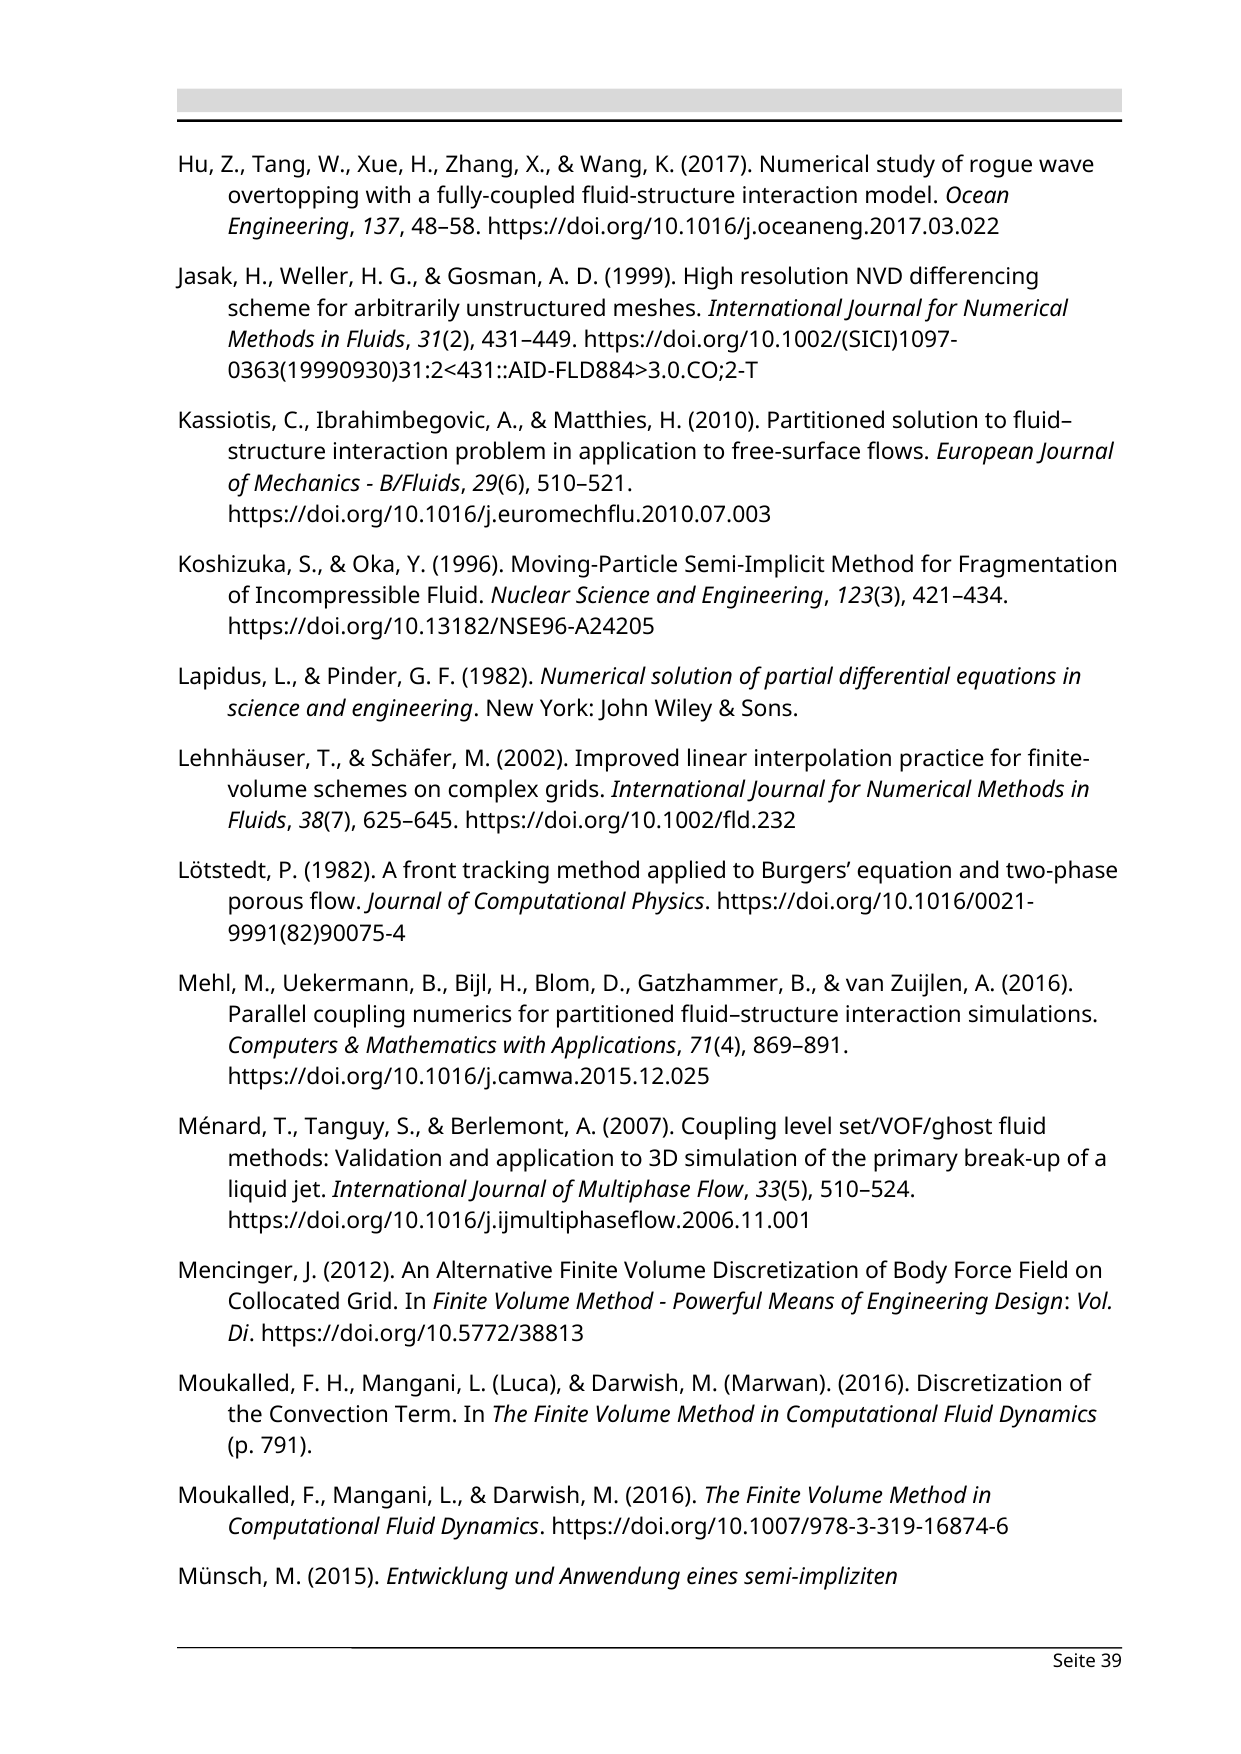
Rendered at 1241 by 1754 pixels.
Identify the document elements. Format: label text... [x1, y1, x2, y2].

text Moukalled, F. H., Mangani, L. (Luca), & Darwish, M. (Marwan). (2016). Discretization of the Convection Term. In The Finite Volume Method in Computational Fluid Dynamics (p. 791). [177, 1366, 1122, 1460]
text Hu, Z., Tang, W., Xue, H., Zhang, X., & Wang, K. (2017). Numerical study of rogue wave overtopping with a fully-coupled fluid-structure interaction model. Ocean Engineering, 137, 48–58. https://doi.org/10.1016/j.oceaneng.2017.03.022 [177, 148, 1122, 241]
text Koshizuka, S., & Oka, Y. (1996). Moving-Particle Semi-Implicit Method for Fragmentation of Incompressible Fluid. Nuclear Science and Engineering, 123(3), 421–434. https://doi.org/10.13182/NSE96-A24205 [177, 548, 1122, 641]
text Kassiotis, C., Ibrahimbegovic, A., & Matthies, H. (2010). Partitioned solution to fluid–structure interaction problem in application to free-surface flows. European Journal of Mechanics - B/Fluids, 29(6), 510–521. https://doi.org/10.1016/j.euromechflu.2010.07.003 [177, 404, 1122, 529]
text Mencinger, J. (2012). An Alternative Finite Volume Discretization of Body Force Field on Collocated Grid. In Finite Volume Method - Powerful Means of Engineering Design: Vol. Di. https://doi.org/10.5772/38813 [177, 1254, 1122, 1348]
text Lötstedt, P. (1982). A front tracking method applied to Burgers’ equation and two-phase porous flow. Journal of Computational Physics. https://doi.org/10.1016/0021-9991(82)90075-4 [177, 854, 1122, 948]
text Mehl, M., Uekermann, B., Bijl, H., Blom, D., Gatzhammer, B., & van Zuijlen, A. (2016). Parallel coupling numerics for partitioned fluid–structure interaction simulations. Computers & Mathematics with Applications, 71(4), 869–891. https://doi.org/10.1016/j.camwa.2015.12.025 [177, 966, 1122, 1091]
text Moukalled, F., Mangani, L., & Darwish, M. (2016). The Finite Volume Method in Computational Fluid Dynamics. https://doi.org/10.1007/978-3-319-16874-6 [177, 1479, 1122, 1541]
text Ménard, T., Tanguy, S., & Berlemont, A. (2007). Coupling level set/VOF/ghost fluid methods: Validation and application to 3D simulation of the primary break-up of a liquid jet. International Journal of Multiphase Flow, 33(5), 510–524. https://doi.org/10.1016/j.ijmultiphaseflow.2006.11.001 [177, 1110, 1122, 1235]
text Lapidus, L., & Pinder, G. F. (1982). Numerical solution of partial differential equations in science and engineering. New York: John Wiley & Sons. [177, 660, 1122, 723]
text Jasak, H., Weller, H. G., & Gosman, A. D. (1999). High resolution NVD differencing scheme for arbitrarily unstructured meshes. International Journal for Numerical Methods in Fluids, 31(2), 431–449. https://doi.org/10.1002/(SICI)1097-0363(19990930)31:2<431::AID-FLD884>3.0.CO;2-T [177, 260, 1122, 385]
text Lehnhäuser, T., & Schäfer, M. (2002). Improved linear interpolation practice for finite-volume schemes on complex grids. International Journal for Numerical Methods in Fluids, 38(7), 625–645. https://doi.org/10.1002/fld.232 [177, 741, 1122, 835]
